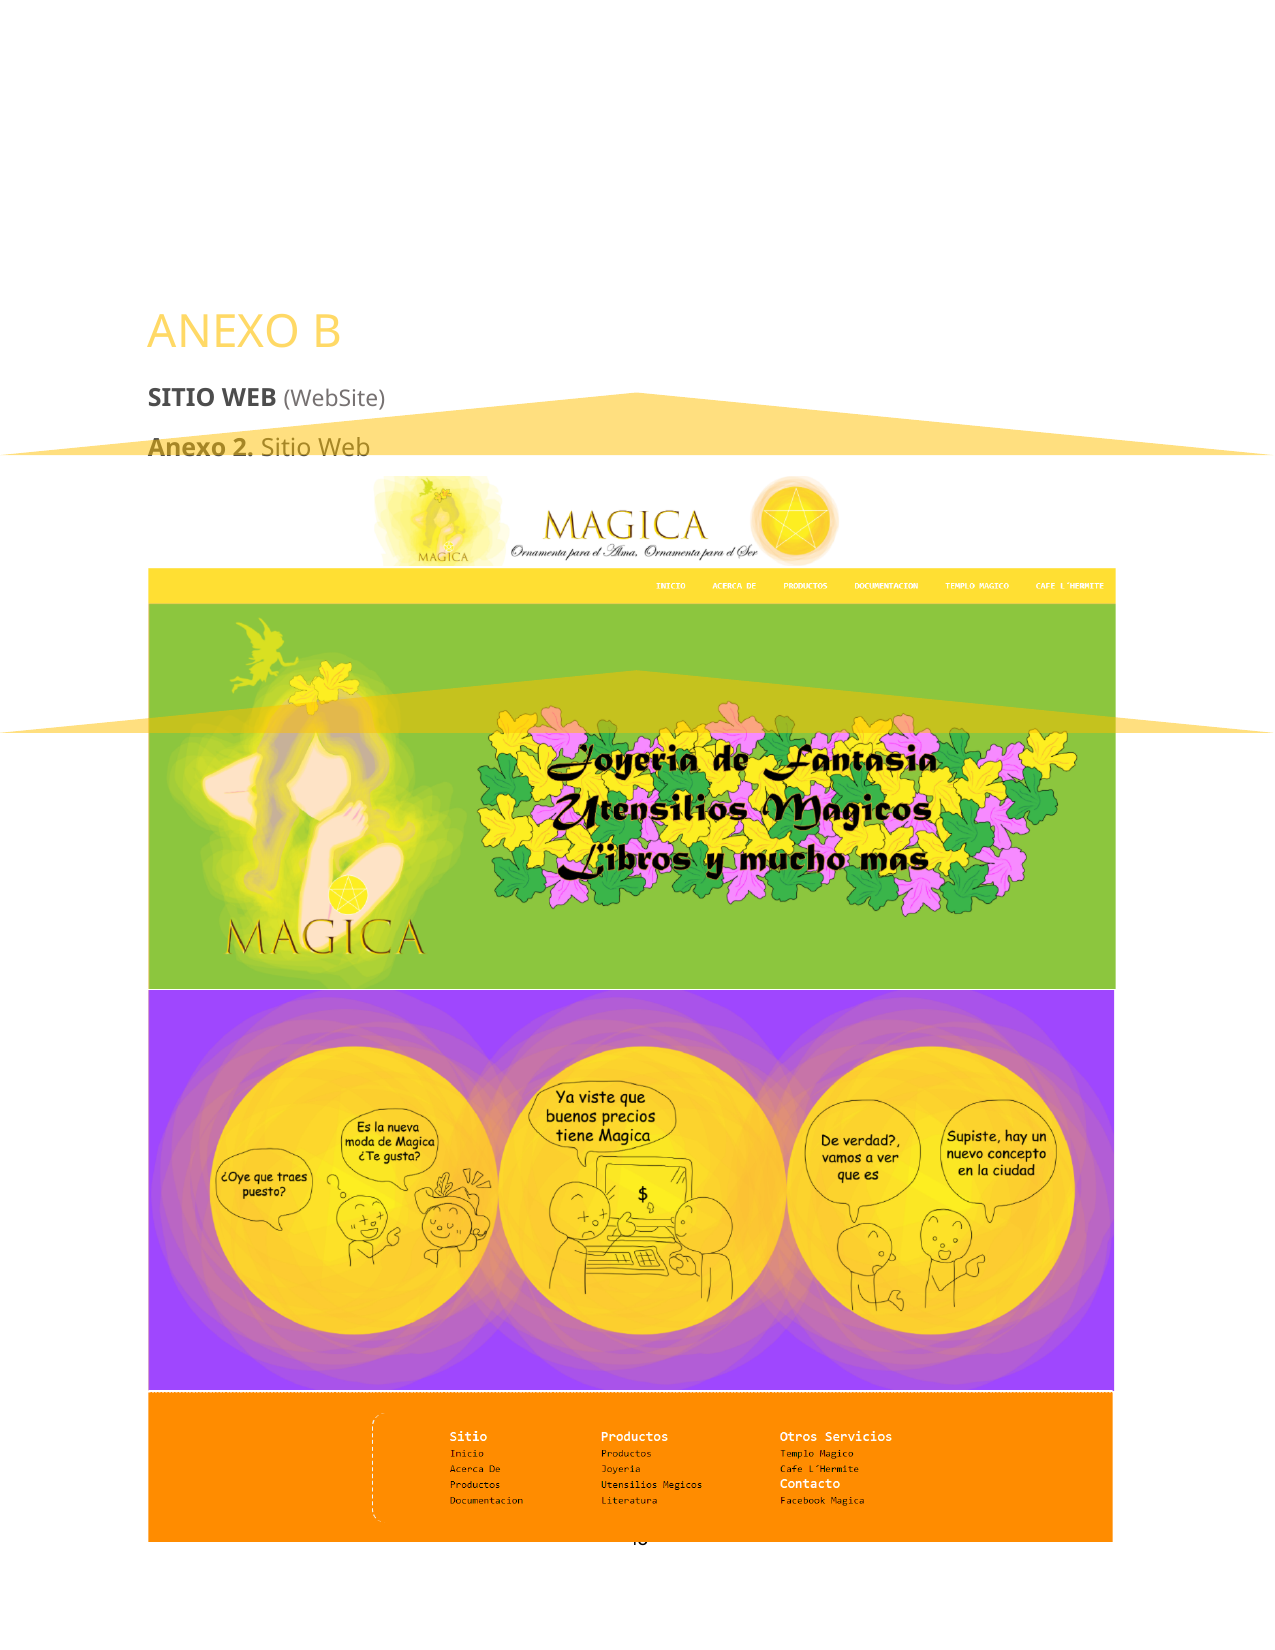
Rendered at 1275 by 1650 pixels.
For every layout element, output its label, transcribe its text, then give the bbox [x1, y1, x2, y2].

text ANEXO B [148, 299, 1127, 361]
picture [148, 990, 1115, 1542]
picture [148, 733, 1116, 989]
picture [148, 476, 1116, 718]
text SITIO WEB (WebSite) [148, 380, 1127, 414]
